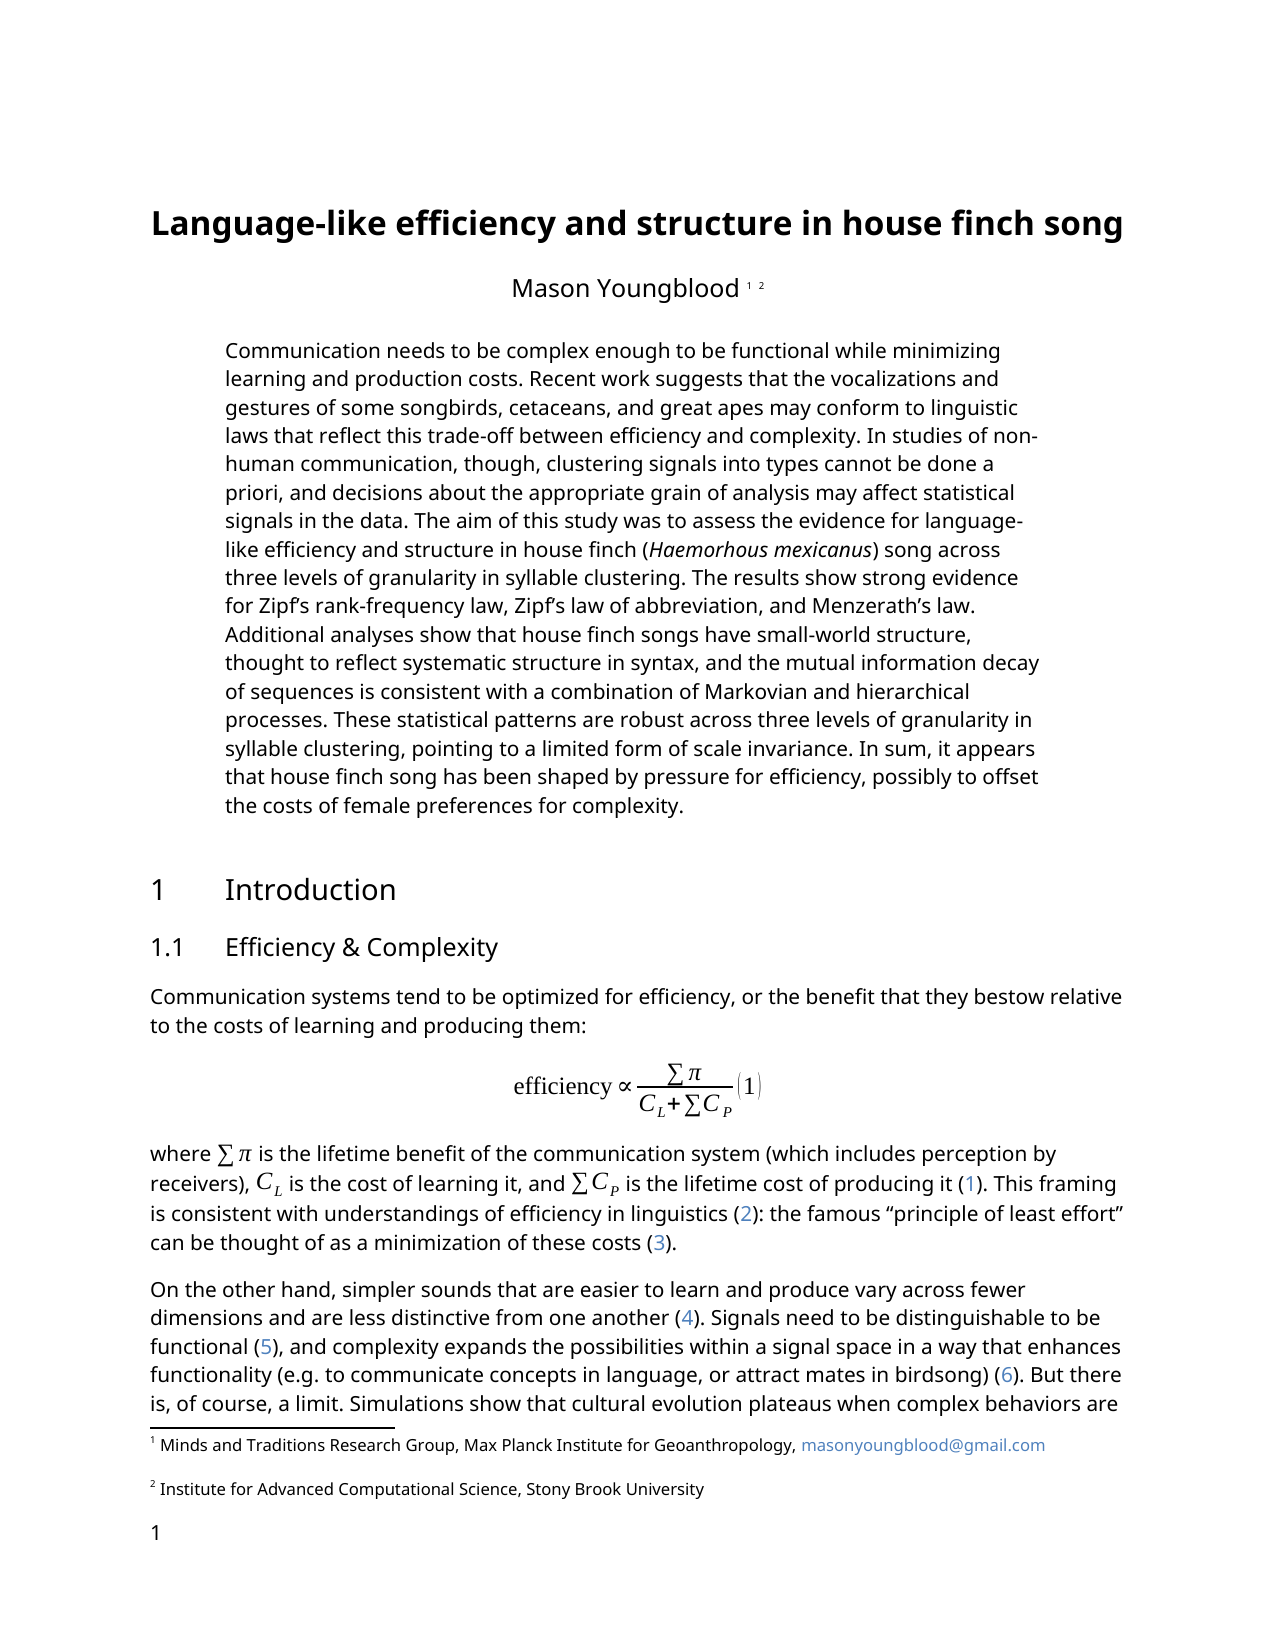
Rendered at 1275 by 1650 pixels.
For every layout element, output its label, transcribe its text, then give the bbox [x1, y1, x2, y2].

title Language-like efficiency and structure in house finch song [150, 200, 1125, 245]
text where is the lifetime benefit of the communication system (which includes perception by receivers), is the cost of learning it, and is the lifetime cost of producing it (1). This framing is consistent with understandings of efficiency in linguistics (2): the famous “principle of least effort” can be thought of as a minimization of these costs (3). [150, 1139, 1125, 1256]
text Mason Youngblood [150, 270, 1125, 304]
subtitle 1 Introduction [150, 869, 1125, 909]
text Communication needs to be complex enough to be functional while minimizing learning and production costs. Recent work suggests that the vocalizations and gestures of some songbirds, cetaceans, and great apes may conform to linguistic laws that reflect this trade-off between efficiency and complexity. In studies of non-human communication, though, clustering signals into types cannot be done a priori, and decisions about the appropriate grain of analysis may affect statistical signals in the data. The aim of this study was to assess the evidence for language-like efficiency and structure in house finch (Haemorhous mexicanus) song across three levels of granularity in syllable clustering. The results show strong evidence for Zipf’s rank-frequency law, Zipf’s law of abbreviation, and Menzerath’s law. Additional analyses show that house finch songs have small-world structure, thought to reflect systematic structure in syntax, and the mutual information decay of sequences is consistent with a combination of Markovian and hierarchical processes. These statistical patterns are robust across three levels of granularity in syllable clustering, pointing to a limited form of scale invariance. In sum, it appears that house finch song has been shaped by pressure for efficiency, possibly to offset the costs of female preferences for complexity. [225, 336, 1050, 819]
subtitle 1.1 Efficiency & Complexity [150, 930, 1125, 964]
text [150, 1275, 1125, 1417]
text Communication systems tend to be optimized for efficiency, or the benefit that they bestow relative to the costs of learning and producing them: [150, 982, 1125, 1039]
